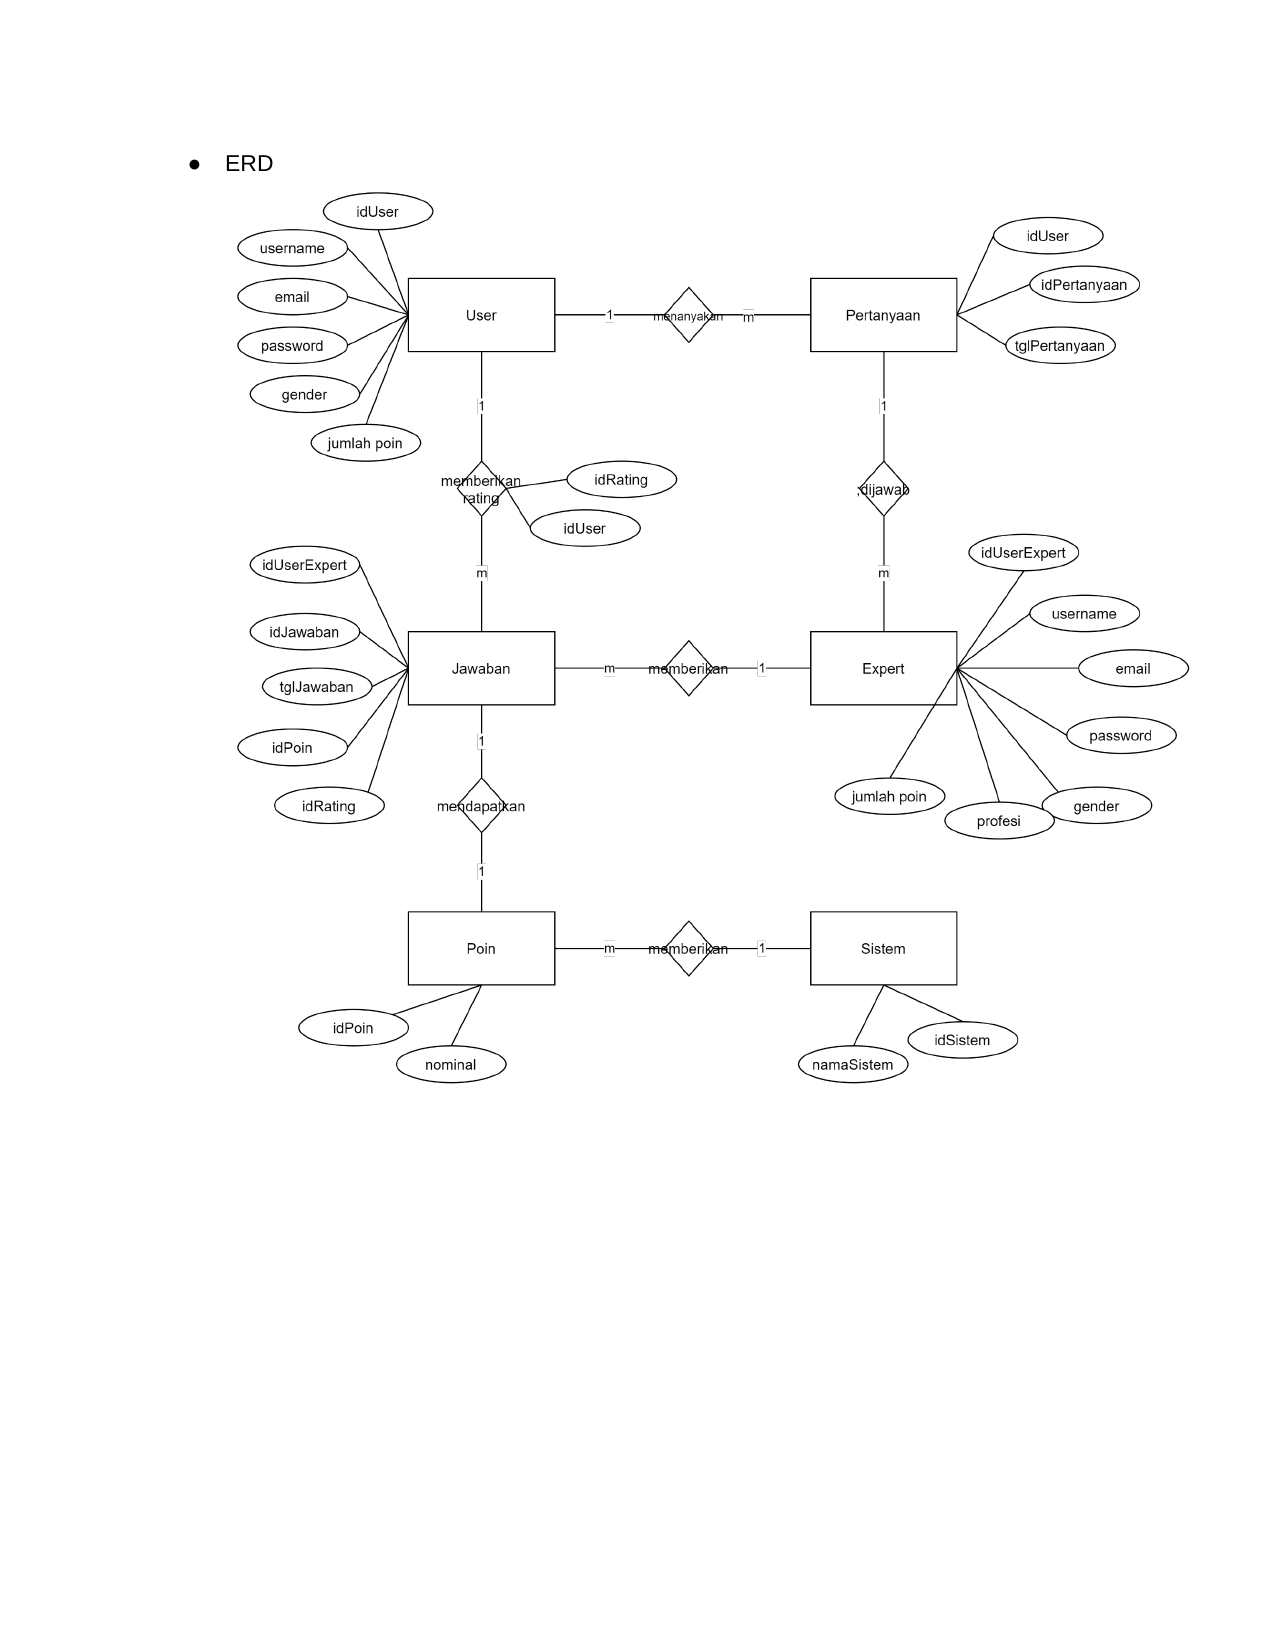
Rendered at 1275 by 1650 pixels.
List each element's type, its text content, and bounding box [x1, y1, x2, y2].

picture [225, 180, 1200, 1095]
list ERD [187, 150, 1125, 176]
